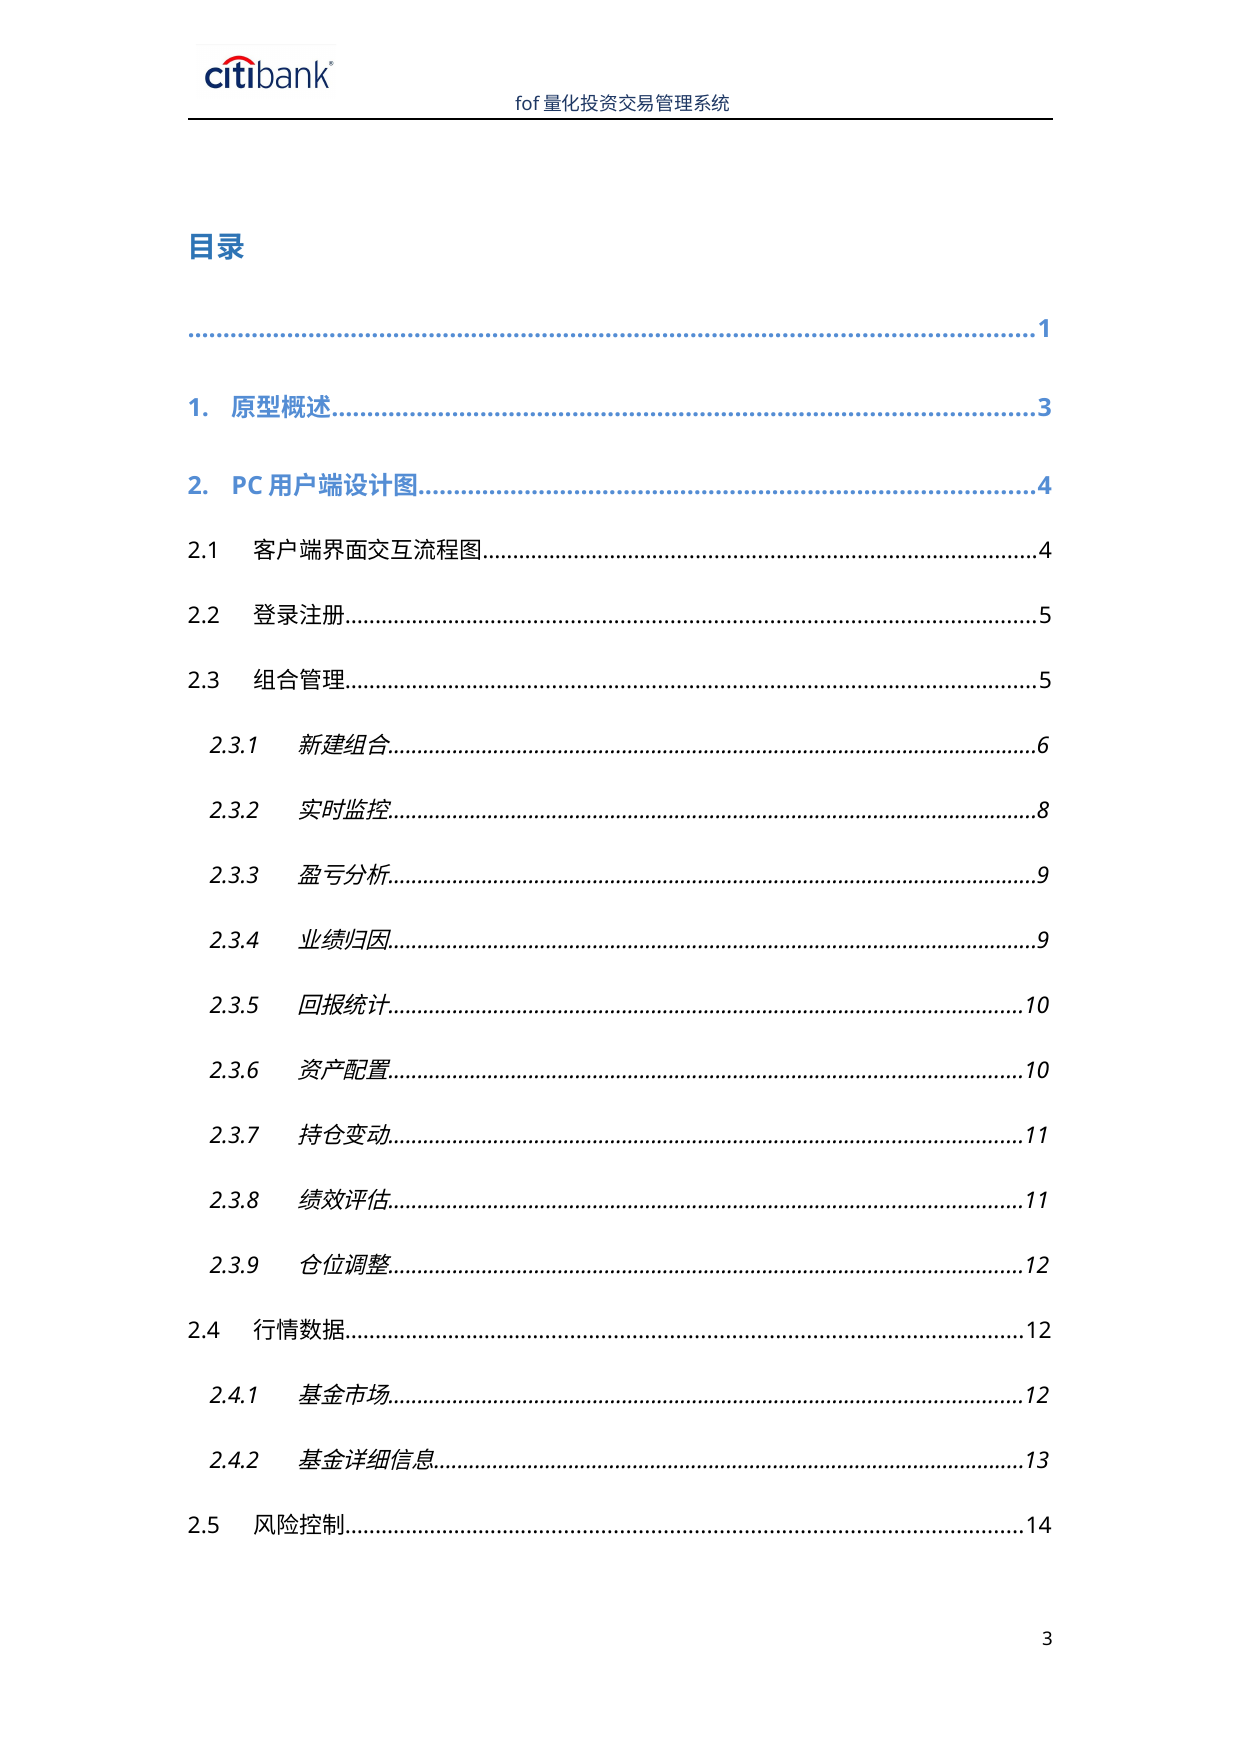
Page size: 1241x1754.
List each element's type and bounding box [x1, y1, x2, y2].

picture [195, 44, 337, 99]
